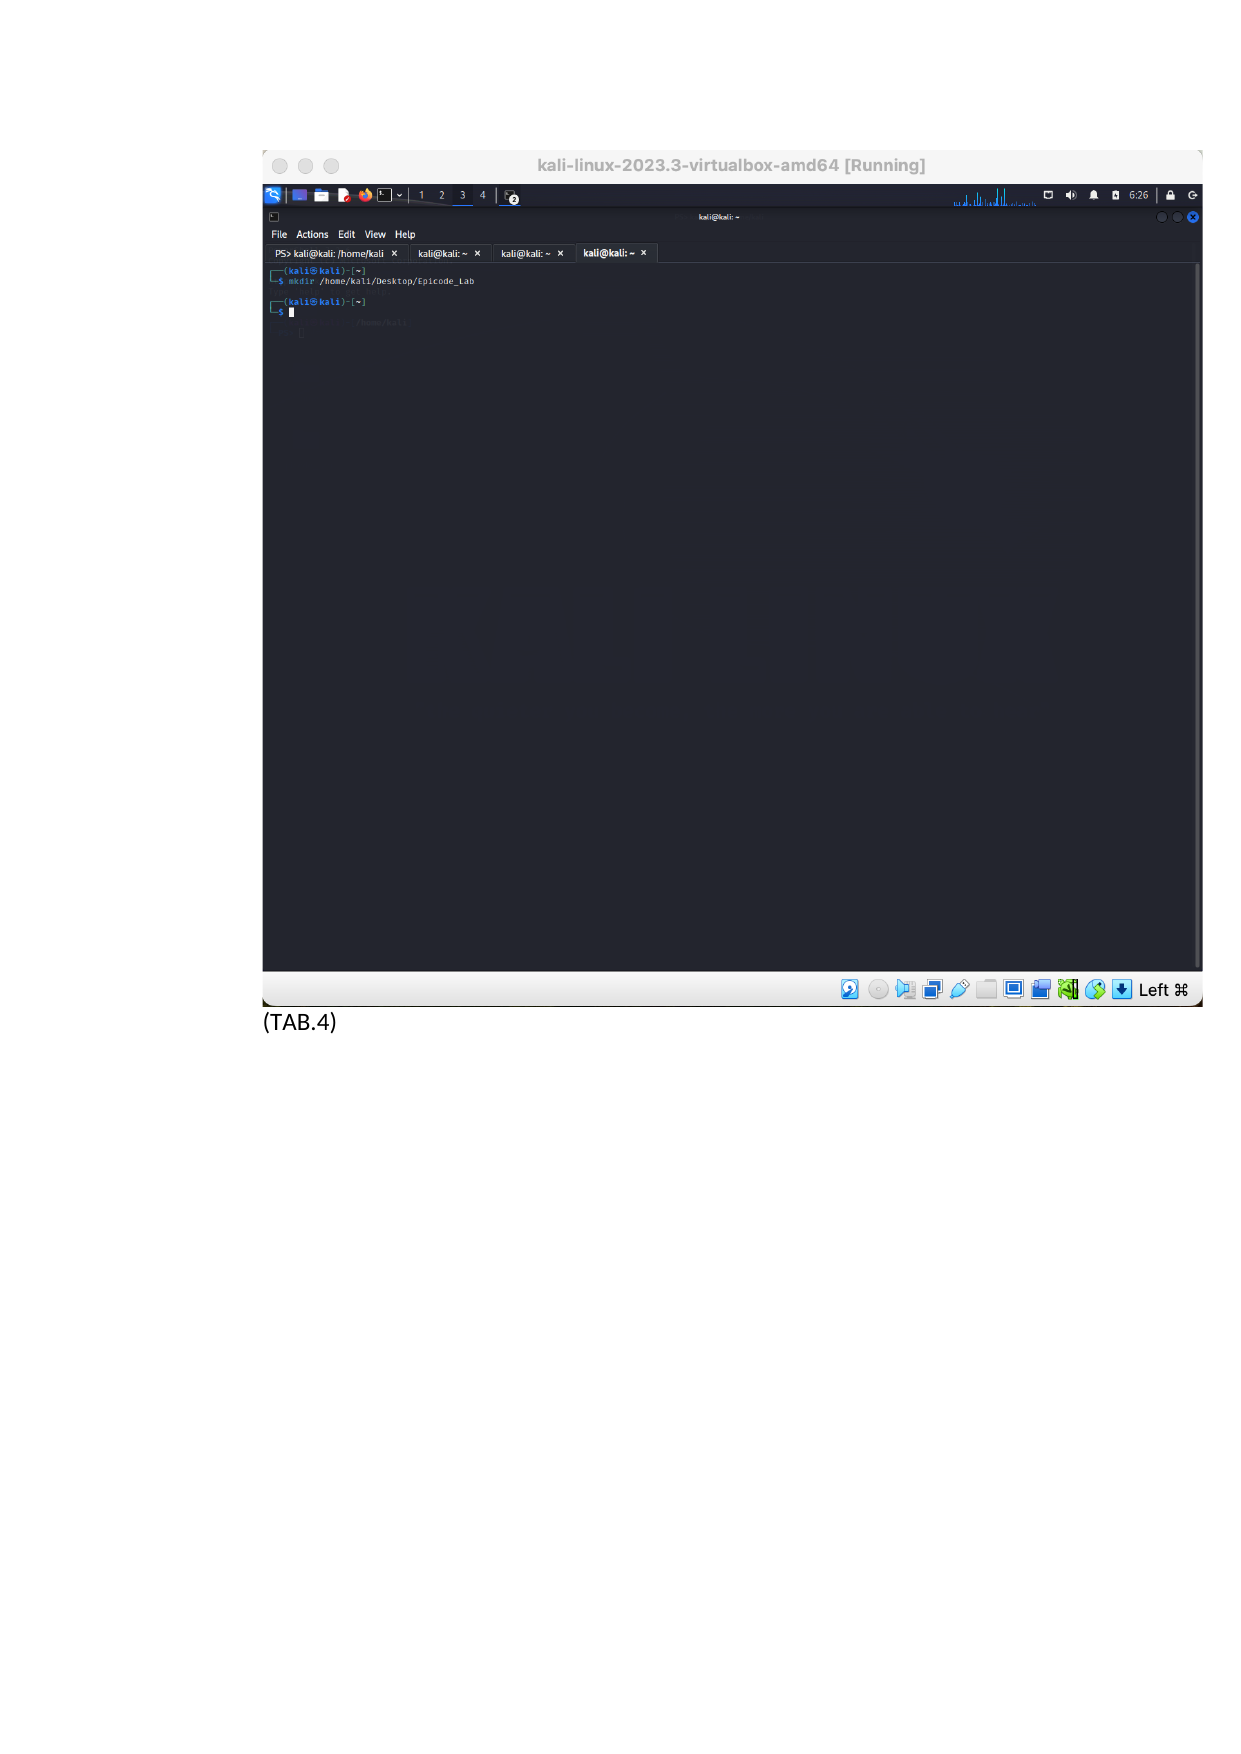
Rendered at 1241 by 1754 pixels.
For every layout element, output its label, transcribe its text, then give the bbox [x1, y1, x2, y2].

picture [262, 150, 1203, 1007]
list (TAB.4) [262, 1007, 1090, 1037]
